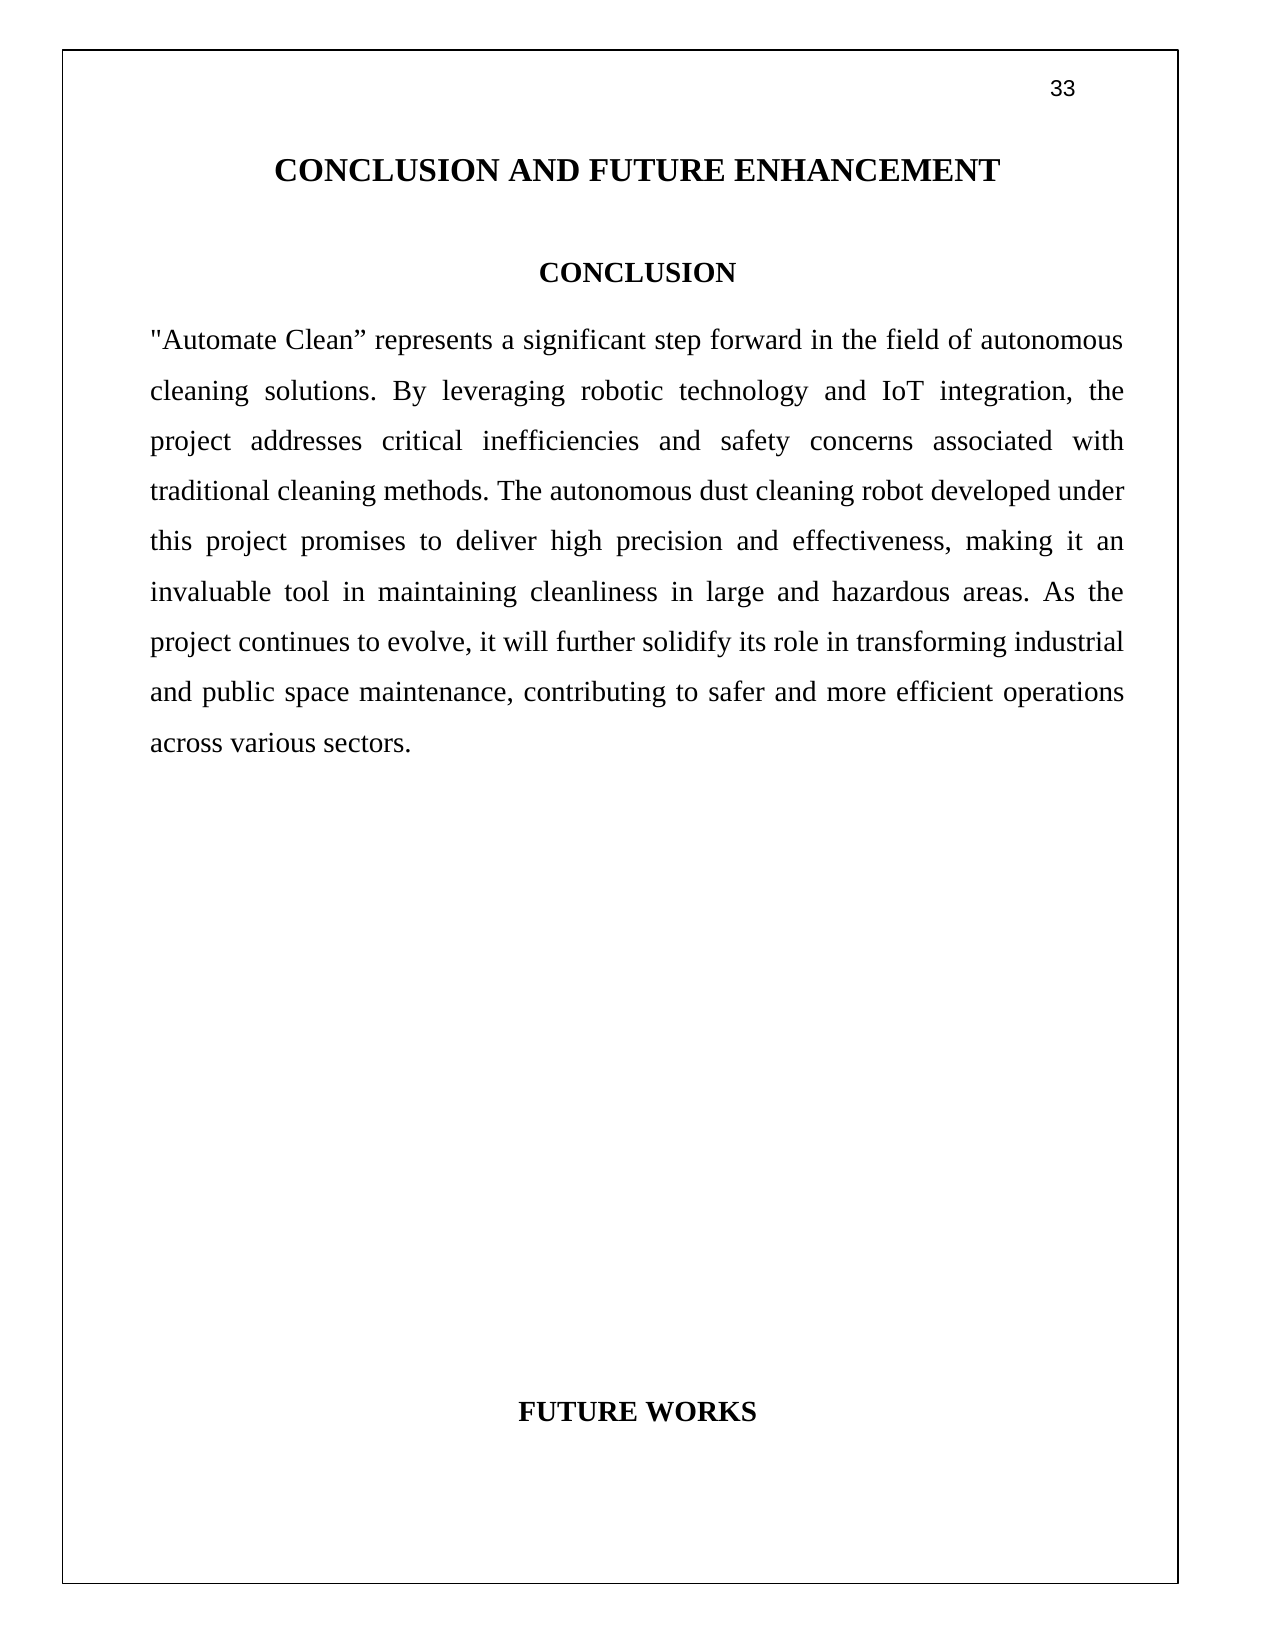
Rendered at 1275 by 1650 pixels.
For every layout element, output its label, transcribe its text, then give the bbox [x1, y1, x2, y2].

text FUTURE WORKS [150, 1394, 1125, 1428]
text CONCLUSION AND FUTURE ENHANCEMENT [150, 150, 1125, 188]
text "Automate Clean” represents a significant step forward in the field of autonomous cleaning solutions. By leveraging robotic technology and IoT integration, the project addresses critical inefficiencies and safety concerns associated with traditional cleaning methods. The autonomous dust cleaning robot developed under this project promises to deliver high precision and effectiveness, making it an invaluable tool in maintaining cleanliness in large and hazardous areas. As the project continues to evolve, it will further solidify its role in transforming industrial and public space maintenance, contributing to safer and more efficient operations across various sectors. [150, 322, 1125, 758]
text CONCLUSION [150, 255, 1125, 289]
